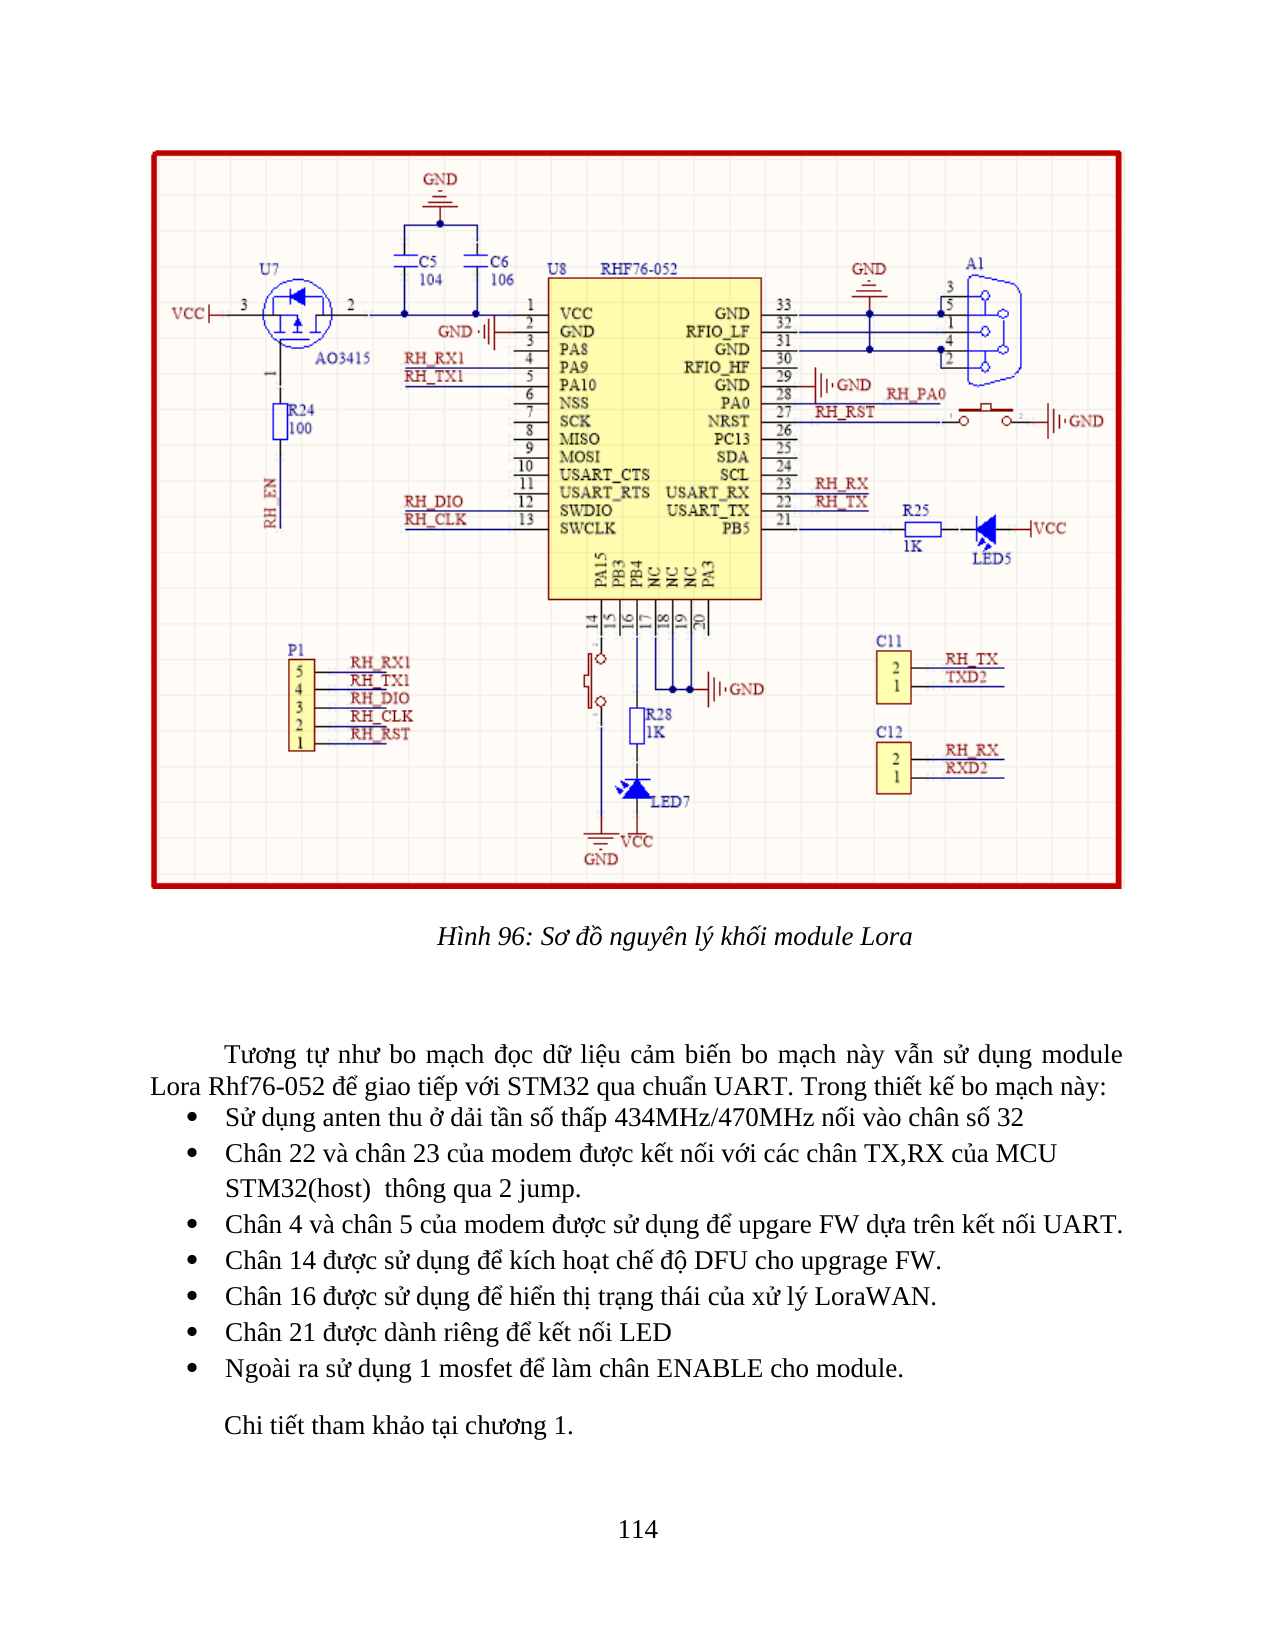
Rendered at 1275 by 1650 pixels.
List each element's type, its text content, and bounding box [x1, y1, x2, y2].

list Chân 22 và chân 23 của modem được kết nối với các chân TX,RX của MCU STM32(host) thông qua 2 jump. [187, 1137, 1125, 1204]
list Sử dụng anten thu ở dải tần số thấp 434MHz/470MHz nối vào chân số 32 [187, 1101, 1125, 1132]
list Ngoài ra sử dụng 1 mosfet để làm chân ENABLE cho module. [187, 1352, 1125, 1383]
list Hình 96: Sơ đồ nguyên lý khối module Lora [225, 919, 1125, 951]
list Chân 4 và chân 5 của modem được sử dụng để upgare FW dựa trên kết nối UART. [187, 1208, 1125, 1239]
list Chân 16 được sử dụng để hiển thị trạng thái của xử lý LoraWAN. [187, 1280, 1125, 1311]
text Chi tiết tham khảo tại chương 1. [150, 1409, 1125, 1440]
text Tương tự như bo mạch đọc dữ liệu cảm biến bo mạch này vẫn sử dụng module Lora Rhf76-052 để giao tiếp với STM32 qua chuẩn UART. Trong thiết kế bo mạch này: [150, 1038, 1125, 1101]
list Chân 21 được dành riêng để kết nối LED [187, 1316, 1125, 1347]
list Chân 14 được sử dụng để kích hoạt chế độ DFU cho upgrage FW. [187, 1244, 1125, 1275]
picture [150, 150, 1125, 889]
